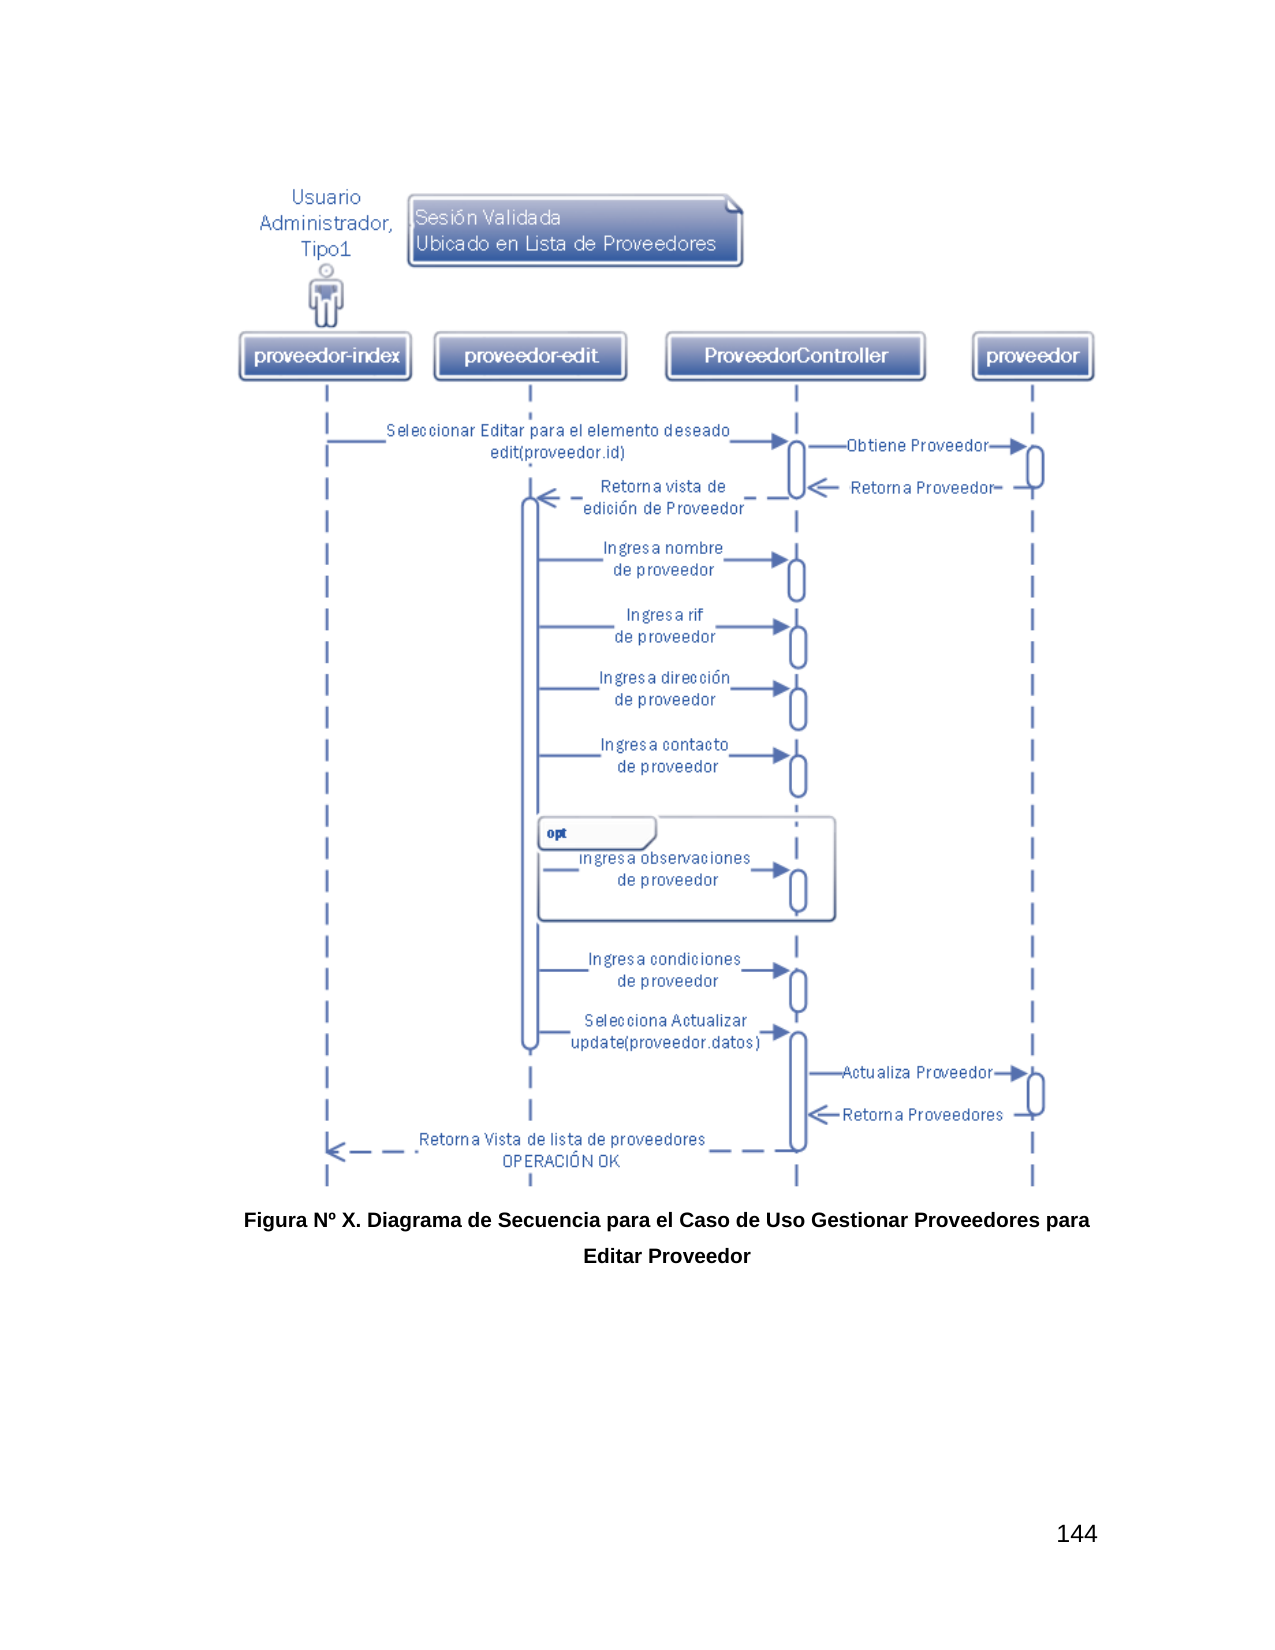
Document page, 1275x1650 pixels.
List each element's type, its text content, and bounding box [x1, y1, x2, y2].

text Figura Nº X. Diagrama de Secuencia para el Caso de Uso Gestionar Proveedores para Editar Proveedor [236, 1208, 1098, 1268]
picture [236, 177, 1098, 1196]
